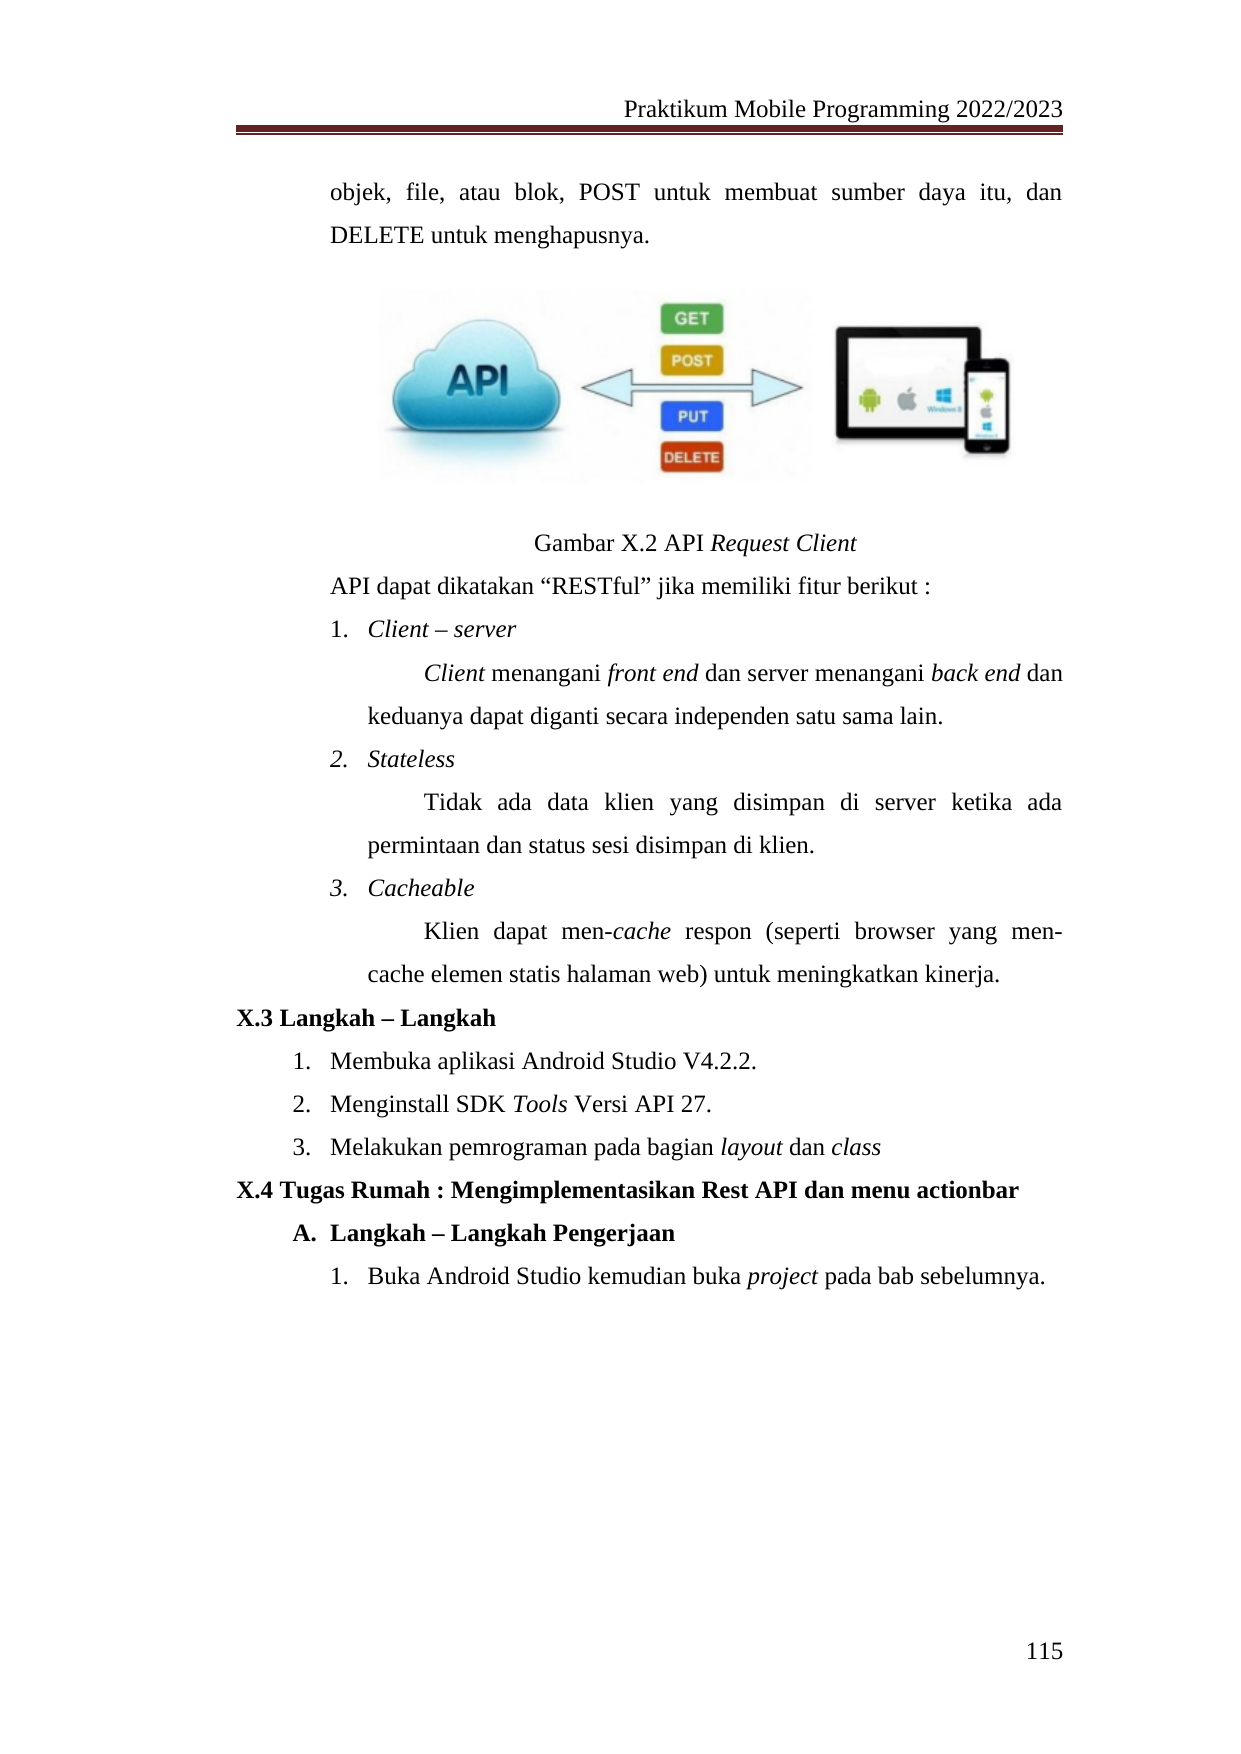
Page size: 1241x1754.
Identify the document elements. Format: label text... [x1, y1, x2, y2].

subtitle API Request Client [330, 528, 1063, 557]
list Cacheable [330, 873, 1063, 902]
subtitle Langkah – Langkah [236, 1003, 1063, 1031]
list Buka Android Studio kemudian buka project pada bab sebelumnya. [330, 1261, 1063, 1290]
list Stateless [330, 744, 1063, 773]
subtitle Tugas Rumah : Mengimplementasikan Rest API dan menu actionbar [236, 1175, 1063, 1204]
list Klien dapat men-cache respon (seperti browser yang men-cache elemen statis halaman web) untuk meningkatkan kinerja. [367, 916, 1063, 988]
list Tidak ada data klien yang disimpan di server ketika ada permintaan dan status sesi disimpan di klien. [367, 787, 1063, 859]
text API dapat dikatakan “RESTful” jika memiliki fitur berikut : [330, 571, 1063, 600]
list Client menangani front end dan server menangani back end dan keduanya dapat diganti secara independen satu sama lain. [367, 658, 1063, 729]
list Langkah – Langkah Pengerjaan [292, 1218, 1063, 1247]
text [330, 177, 1063, 249]
picture [377, 263, 1016, 514]
list Client – server [330, 614, 1063, 643]
list Melakukan pemrograman pada bagian layout dan class [292, 1132, 1063, 1161]
list Membuka aplikasi Android Studio V4.2.2. [292, 1046, 1063, 1074]
list Menginstall SDK Tools Versi API 27. [292, 1089, 1063, 1118]
